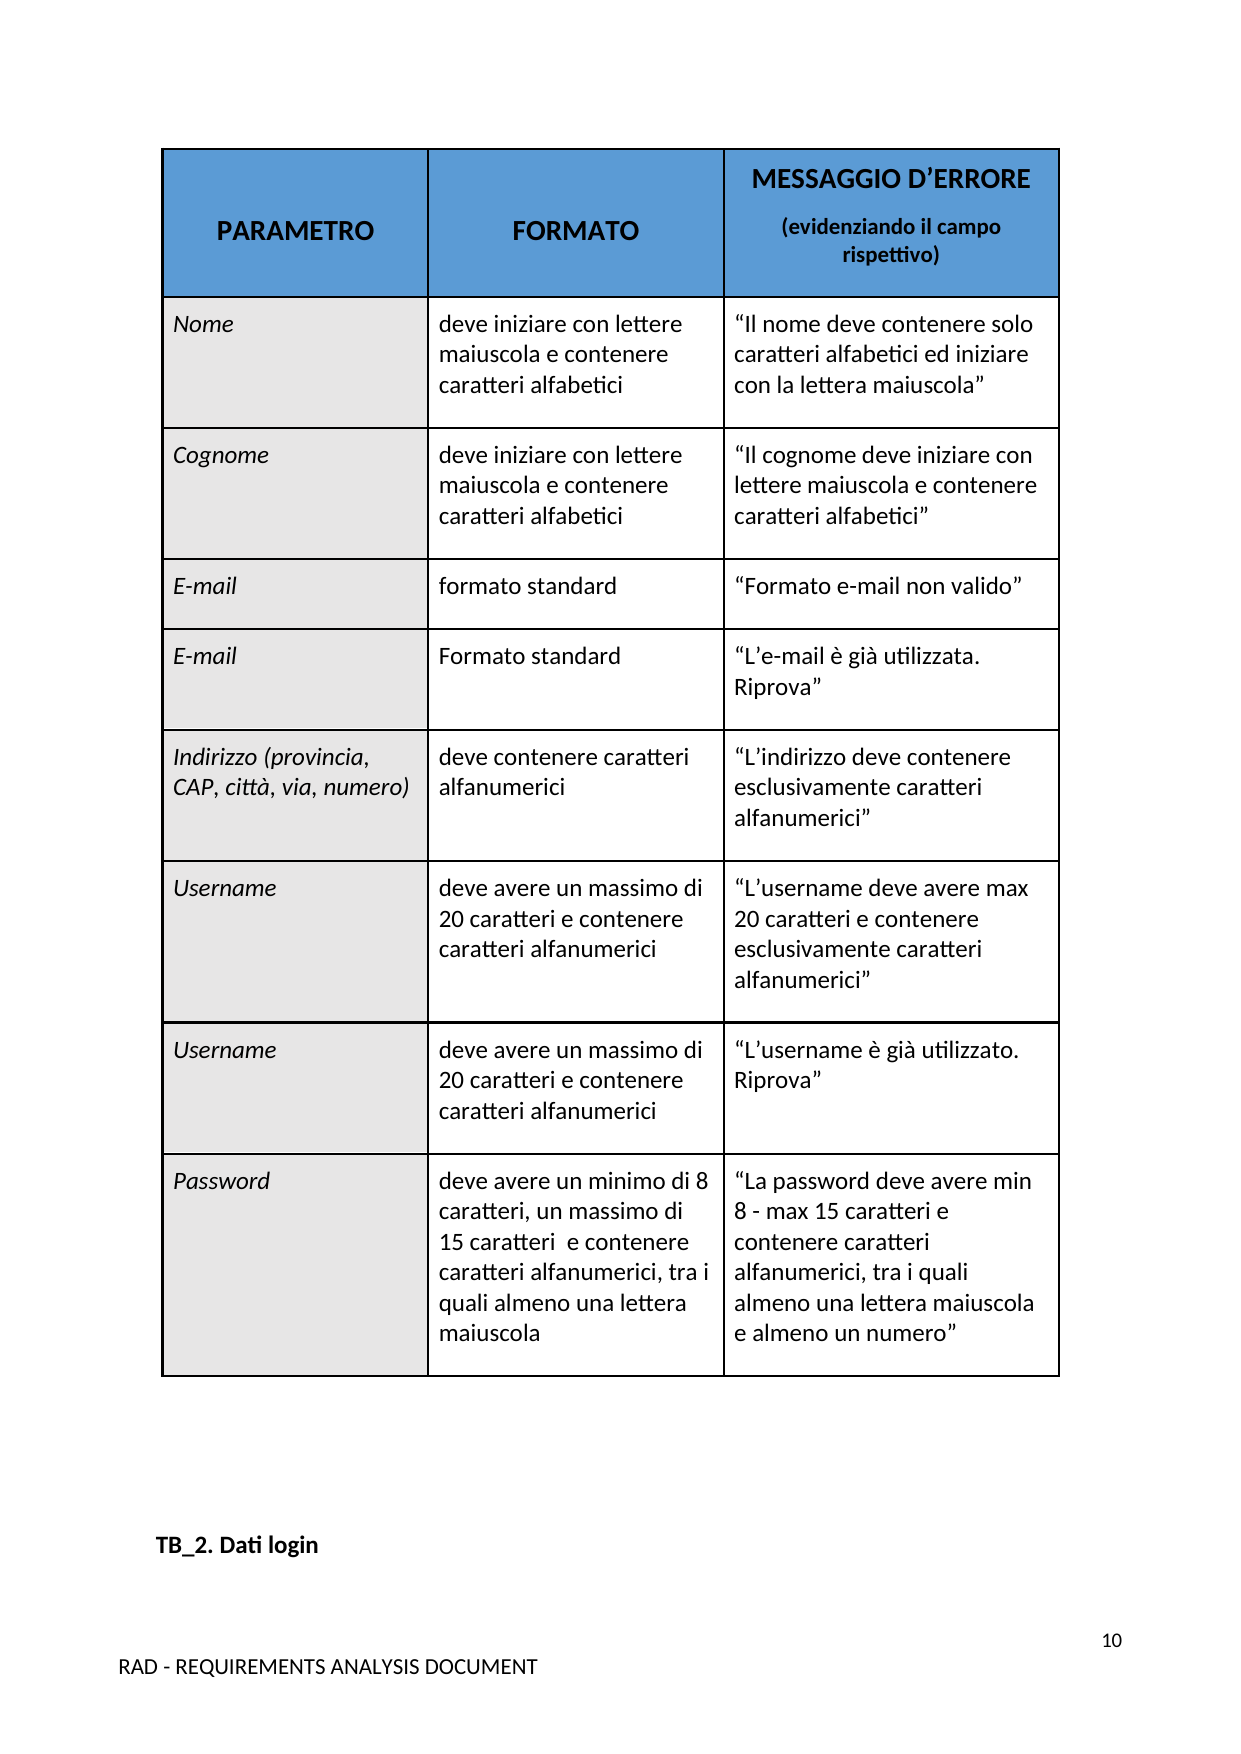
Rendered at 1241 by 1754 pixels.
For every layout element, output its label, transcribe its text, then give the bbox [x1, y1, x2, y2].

table_cell deve iniziare con lettere maiuscola e contenere caratteri alfabetici [429, 429, 723, 558]
table_cell “L’username deve avere max 20 caratteri e contenere esclusivamente caratteri alfanumerici” [725, 862, 1058, 1021]
table_cell “Formato e-mail non valido” [725, 560, 1058, 628]
table_cell Formato standard [429, 630, 723, 728]
table_cell E-mail [164, 560, 427, 628]
table_cell “Il cognome deve iniziare con lettere maiuscola e contenere caratteri alfabetici” [725, 429, 1058, 558]
list TB_2. Dati login [156, 1529, 1122, 1560]
table_header FORMATO [429, 150, 723, 296]
table_cell deve avere un massimo di 20 caratteri e contenere caratteri alfanumerici [429, 862, 723, 1021]
table_cell Password [164, 1155, 427, 1375]
table_cell deve contenere caratteri alfanumerici [429, 731, 723, 860]
table_cell deve avere un minimo di 8 caratteri, un massimo di 15 caratteri e contenere caratteri alfanumerici, tra i quali almeno una lettera maiuscola [429, 1155, 723, 1375]
table_cell Username [164, 862, 427, 1021]
table_cell Indirizzo (provincia, CAP, città, via, numero) [164, 731, 427, 860]
table_cell Nome [164, 298, 427, 427]
table_cell Username [164, 1024, 427, 1152]
table_header MESSAGGIO D’ERRORE (evidenziando il campo rispettivo) [725, 150, 1058, 296]
table_cell “L’e-mail è già utilizzata. Riprova” [725, 630, 1058, 728]
table_cell deve iniziare con lettere maiuscola e contenere caratteri alfabetici [429, 298, 723, 427]
table_cell E-mail [164, 630, 427, 728]
table_cell “L’username è già utilizzato. Riprova” [725, 1024, 1058, 1152]
table_cell “L’indirizzo deve contenere esclusivamente caratteri alfanumerici” [725, 731, 1058, 860]
table_cell Cognome [164, 429, 427, 558]
table_header PARAMETRO [164, 150, 427, 296]
table_cell “Il nome deve contenere solo caratteri alfabetici ed iniziare con la lettera maiuscola” [725, 298, 1058, 427]
table_cell “La password deve avere min 8 - max 15 caratteri e contenere caratteri alfanumerici, tra i quali almeno una lettera maiuscola e almeno un numero” [725, 1155, 1058, 1375]
table_cell formato standard [429, 560, 723, 628]
table_cell deve avere un massimo di 20 caratteri e contenere caratteri alfanumerici [429, 1024, 723, 1152]
